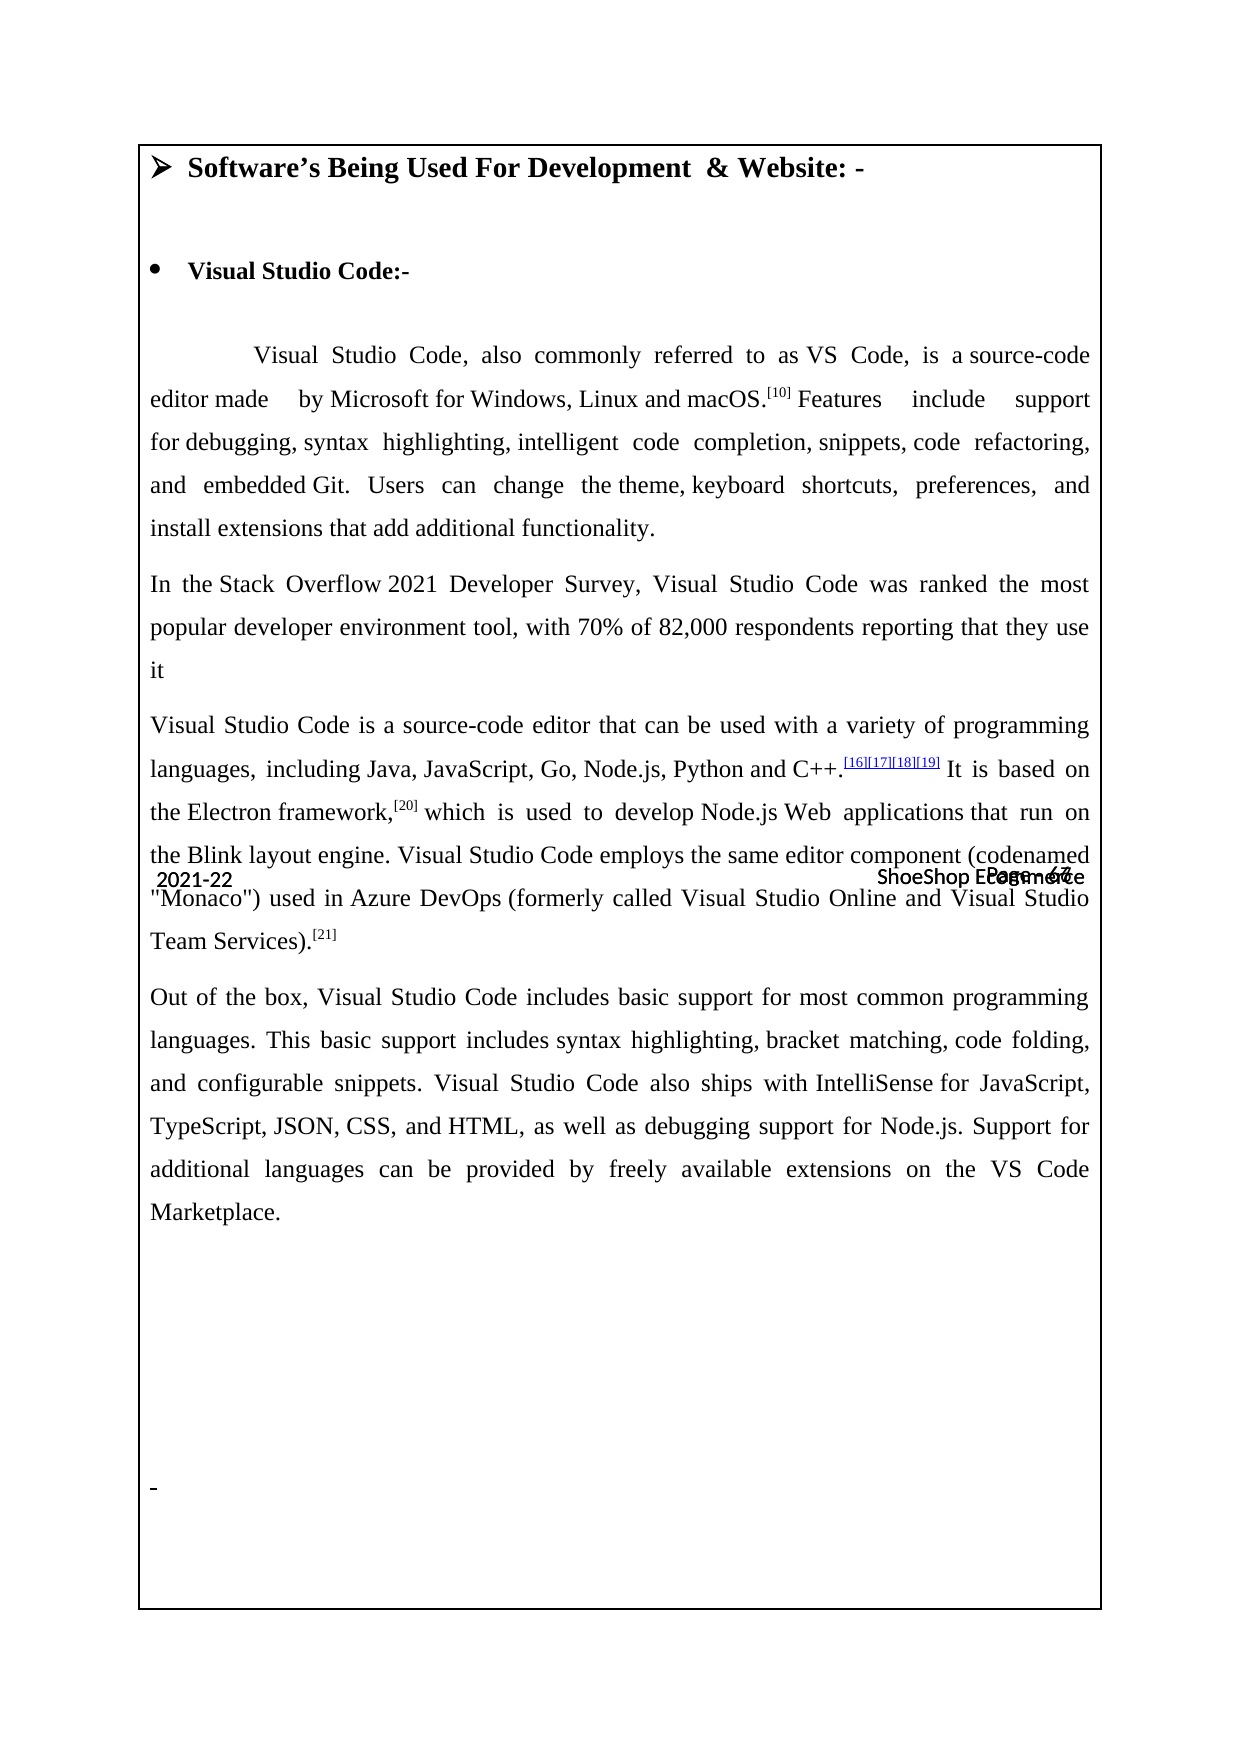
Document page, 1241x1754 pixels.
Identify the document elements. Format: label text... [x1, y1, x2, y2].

list Software’s Being Used For Development & Website: - [150, 150, 1090, 184]
text In the Stack Overflow 2021 Developer Survey, Visual Studio Code was ranked the most popular developer environment tool, with 70% of 82,000 respondents reporting that they use it [150, 569, 1090, 684]
text Visual Studio Code is a source-code editor that can be used with a variety of programming languages, including Java, JavaScript, Go, Node.js, Python and C++.[16][17][18][19] It is based on the Electron framework,[20] which is used to develop Node.js Web applications that run on the Blink layout engine. Visual Studio Code employs the same editor component (codenamed "Monaco") used in Azure DevOps (formerly called Visual Studio Online and Visual Studio Team Services).[21] [150, 711, 1090, 955]
list Visual Studio Code:- [150, 256, 1090, 285]
text Out of the box, Visual Studio Code includes basic support for most common programming languages. This basic support includes syntax highlighting, bracket matching, code folding, and configurable snippets. Visual Studio Code also ships with IntelliSense for JavaScript, TypeScript, JSON, CSS, and HTML, as well as debugging support for Node.js. Support for additional languages can be provided by freely available extensions on the VS Code Marketplace. [150, 982, 1090, 1226]
text Visual Studio Code, also commonly referred to as VS Code, is a source-code editor made by Microsoft for Windows, Linux and macOS.[10] Features include support for debugging, syntax highlighting, intelligent code completion, snippets, code refactoring, and embedded Git. Users can change the theme, keyboard shortcuts, preferences, and install extensions that add additional functionality. [150, 341, 1090, 542]
